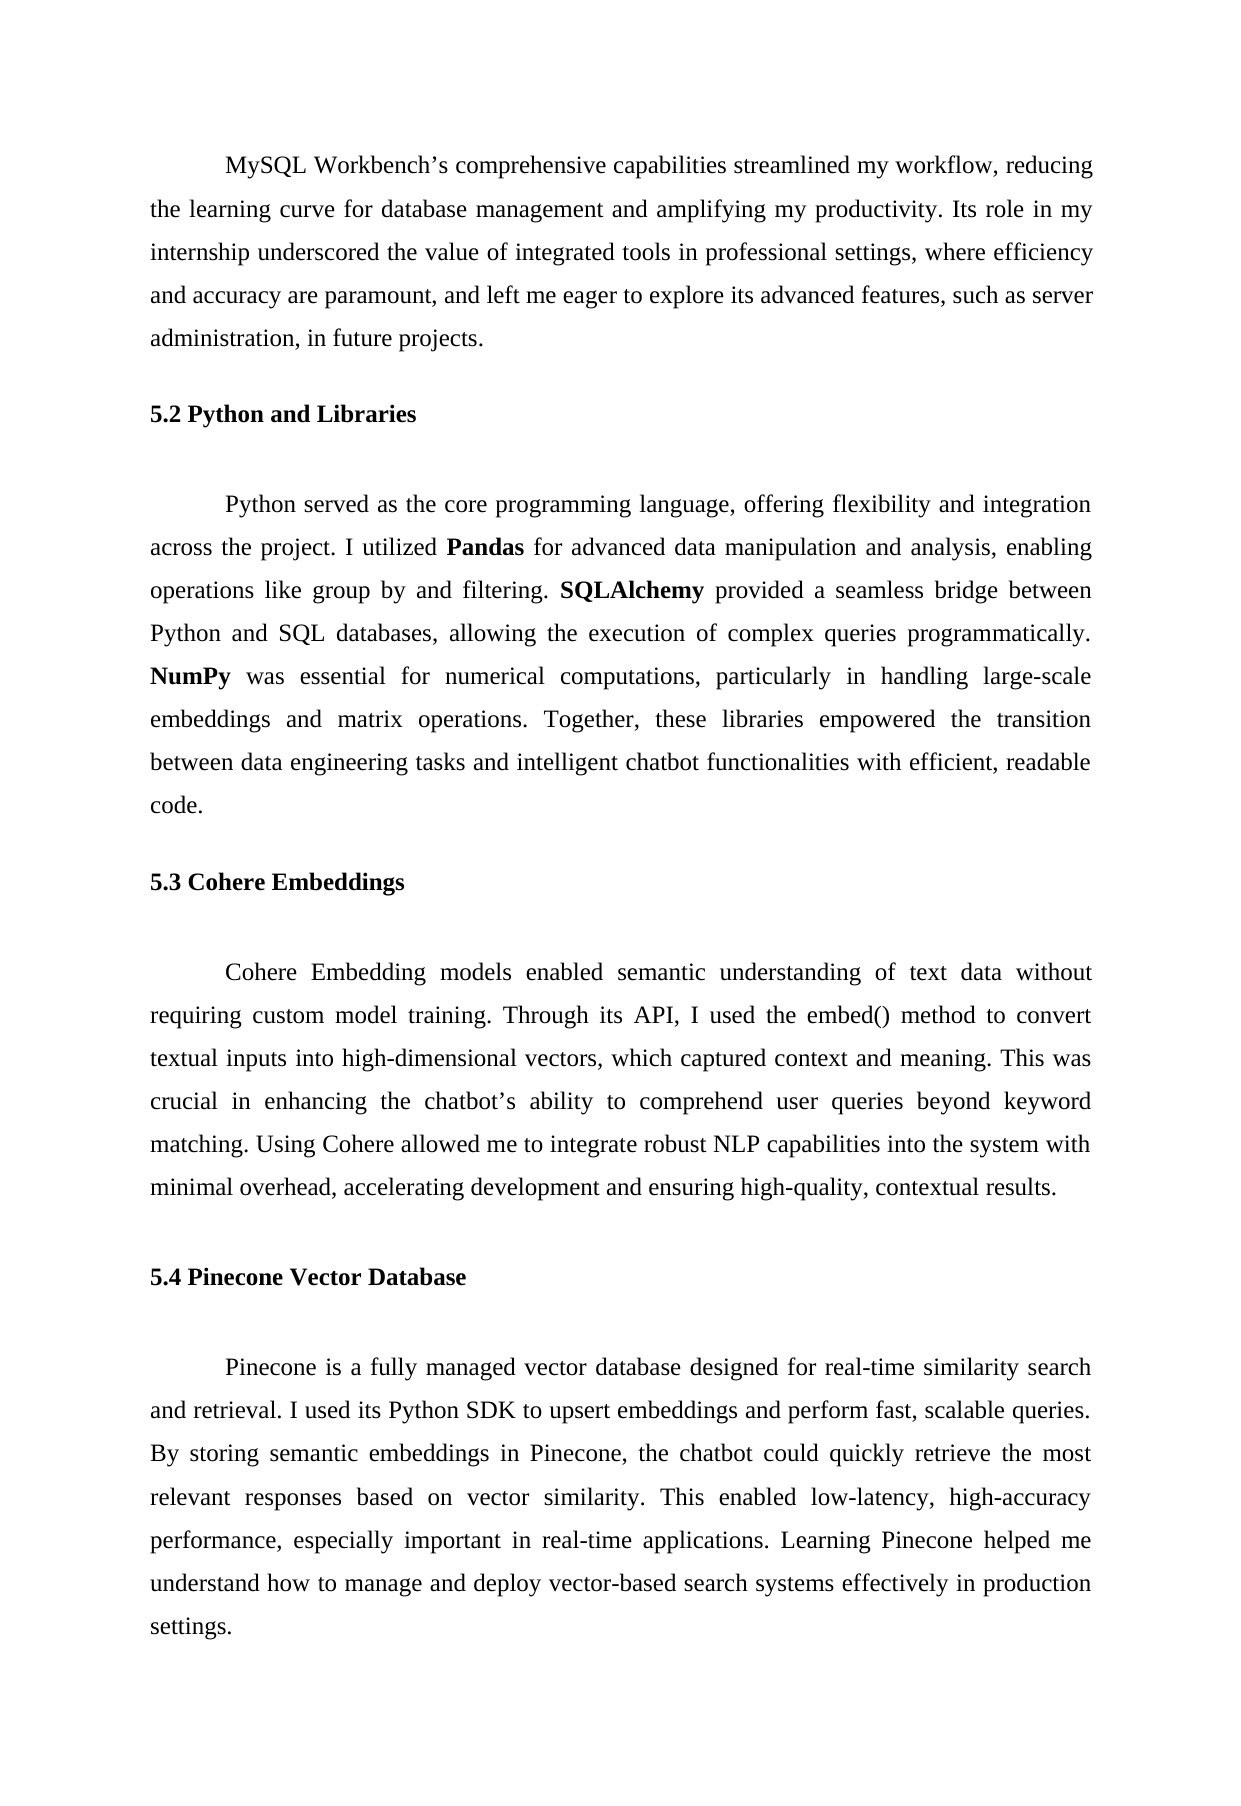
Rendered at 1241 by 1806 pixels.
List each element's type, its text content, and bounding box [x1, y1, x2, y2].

text MySQL Workbench’s comprehensive capabilities streamlined my workflow, reducing the learning curve for database management and amplifying my productivity. Its role in my internship underscored the value of integrated tools in professional settings, where efficiency and accuracy are paramount, and left me eager to explore its advanced features, such as server administration, in future projects. [150, 151, 1094, 352]
text 5.3 Cohere Embeddings [150, 867, 1154, 895]
text 5.2 Python and Libraries [150, 399, 1154, 428]
text Pinecone is a fully managed vector database designed for real-time similarity search and retrieval. I used its Python SDK to upsert embeddings and perform fast, scalable queries. By storing semantic embeddings in Pinecone, the chatbot could quickly retrieve the most relevant responses based on vector similarity. This enabled low-latency, high-accuracy performance, especially important in real-time applications. Learning Pinecone helped me understand how to manage and deploy vector-based search systems effectively in production settings. [150, 1352, 1092, 1640]
text Python served as the core programming language, offering flexibility and integration across the project. I utilized Pandas for advanced data manipulation and analysis, enabling operations like group by and filtering. SQLAlchemy provided a seamless bridge between Python and SQL databases, allowing the execution of complex queries programmatically. NumPy was essential for numerical computations, particularly in handling large-scale embeddings and matrix operations. Together, these libraries empowered the transition between data engineering tasks and intelligent chatbot functionalities with efficient, readable code. [150, 489, 1092, 819]
text Cohere Embedding models enabled semantic understanding of text data without requiring custom model training. Through its API, I used the embed() method to convert textual inputs into high-dimensional vectors, which captured context and meaning. This was crucial in enhancing the chatbot’s ability to comprehend user queries beyond keyword matching. Using Cohere allowed me to integrate robust NLP capabilities into the system with minimal overhead, accelerating development and ensuring high-quality, contextual results. [150, 957, 1092, 1201]
text 5.4 Pinecone Vector Database [150, 1262, 1154, 1291]
